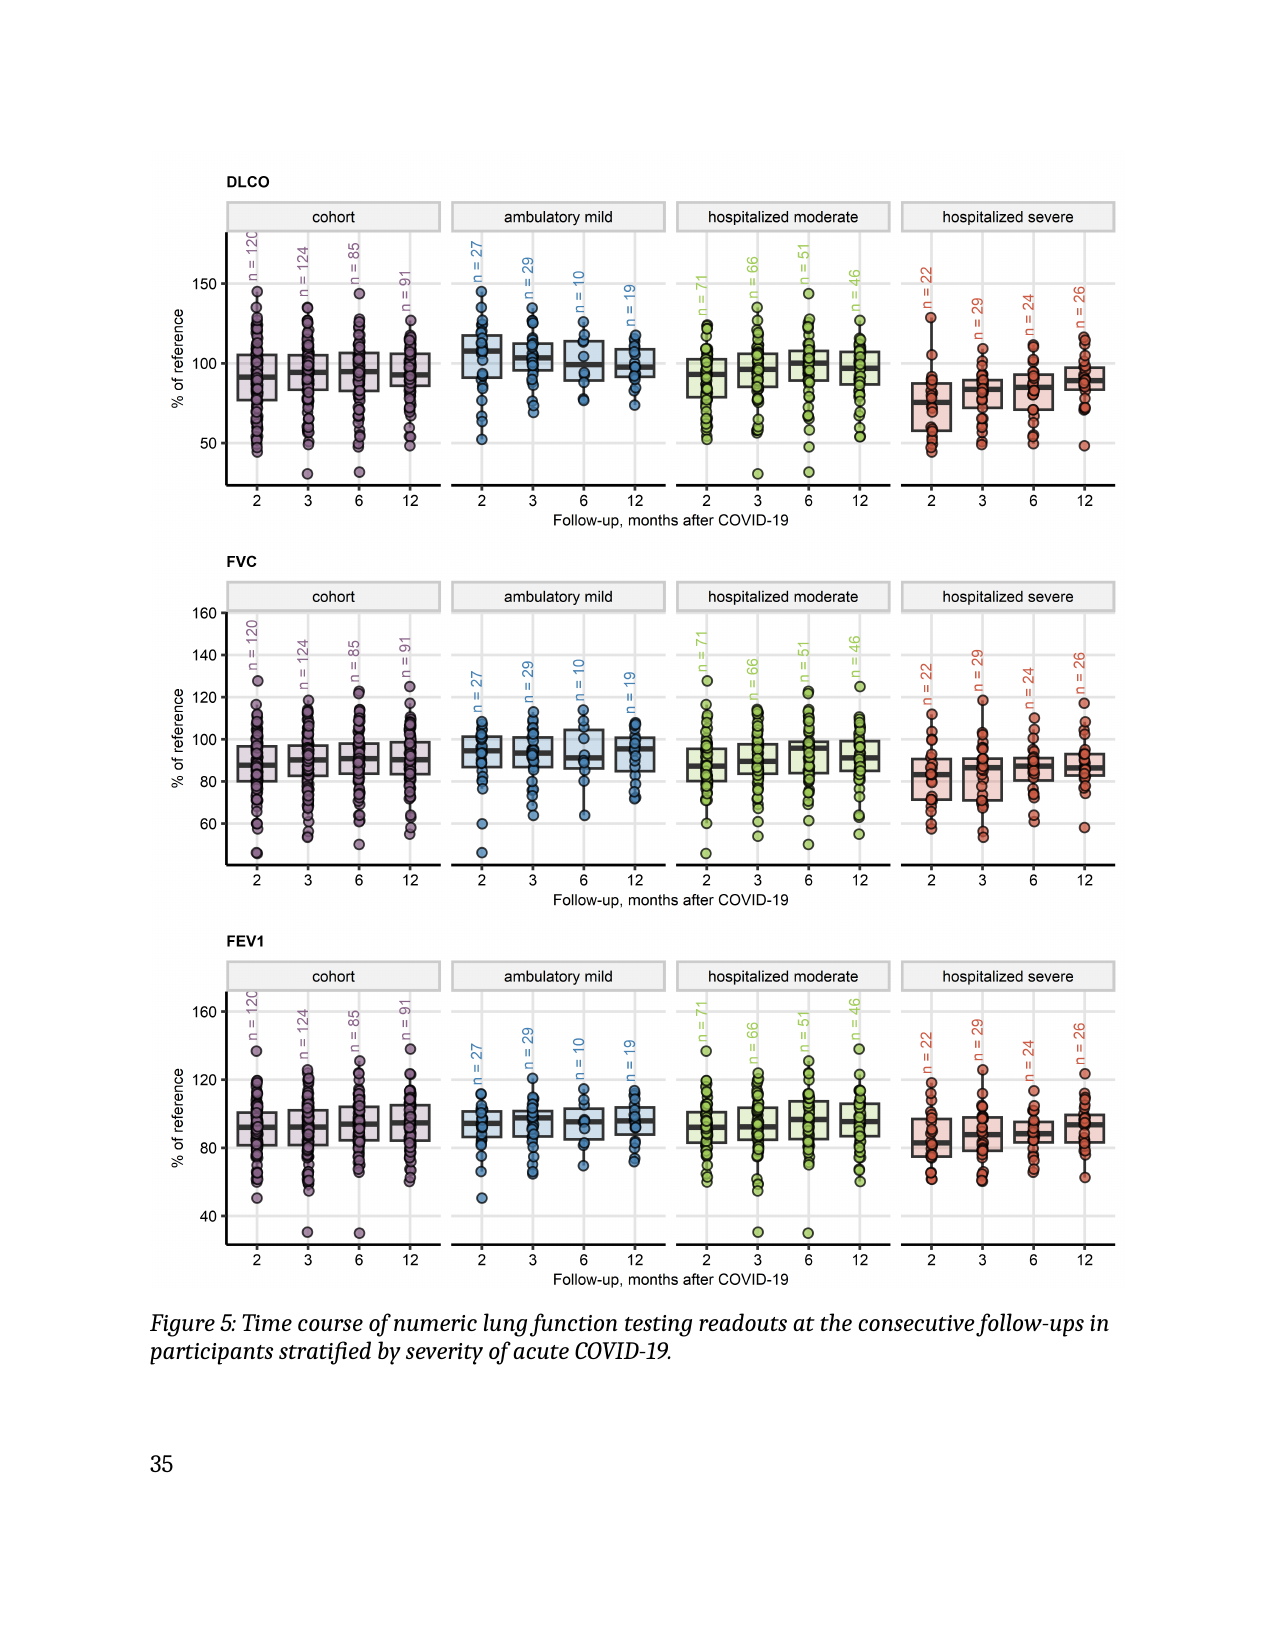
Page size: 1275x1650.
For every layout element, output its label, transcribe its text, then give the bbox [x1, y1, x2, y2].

text Figure 5: Time course of numeric lung function testing readouts at the consecutive follow-ups in participants stratified by severity of acute COVID-19. [150, 1308, 1125, 1366]
picture [150, 150, 1125, 1288]
